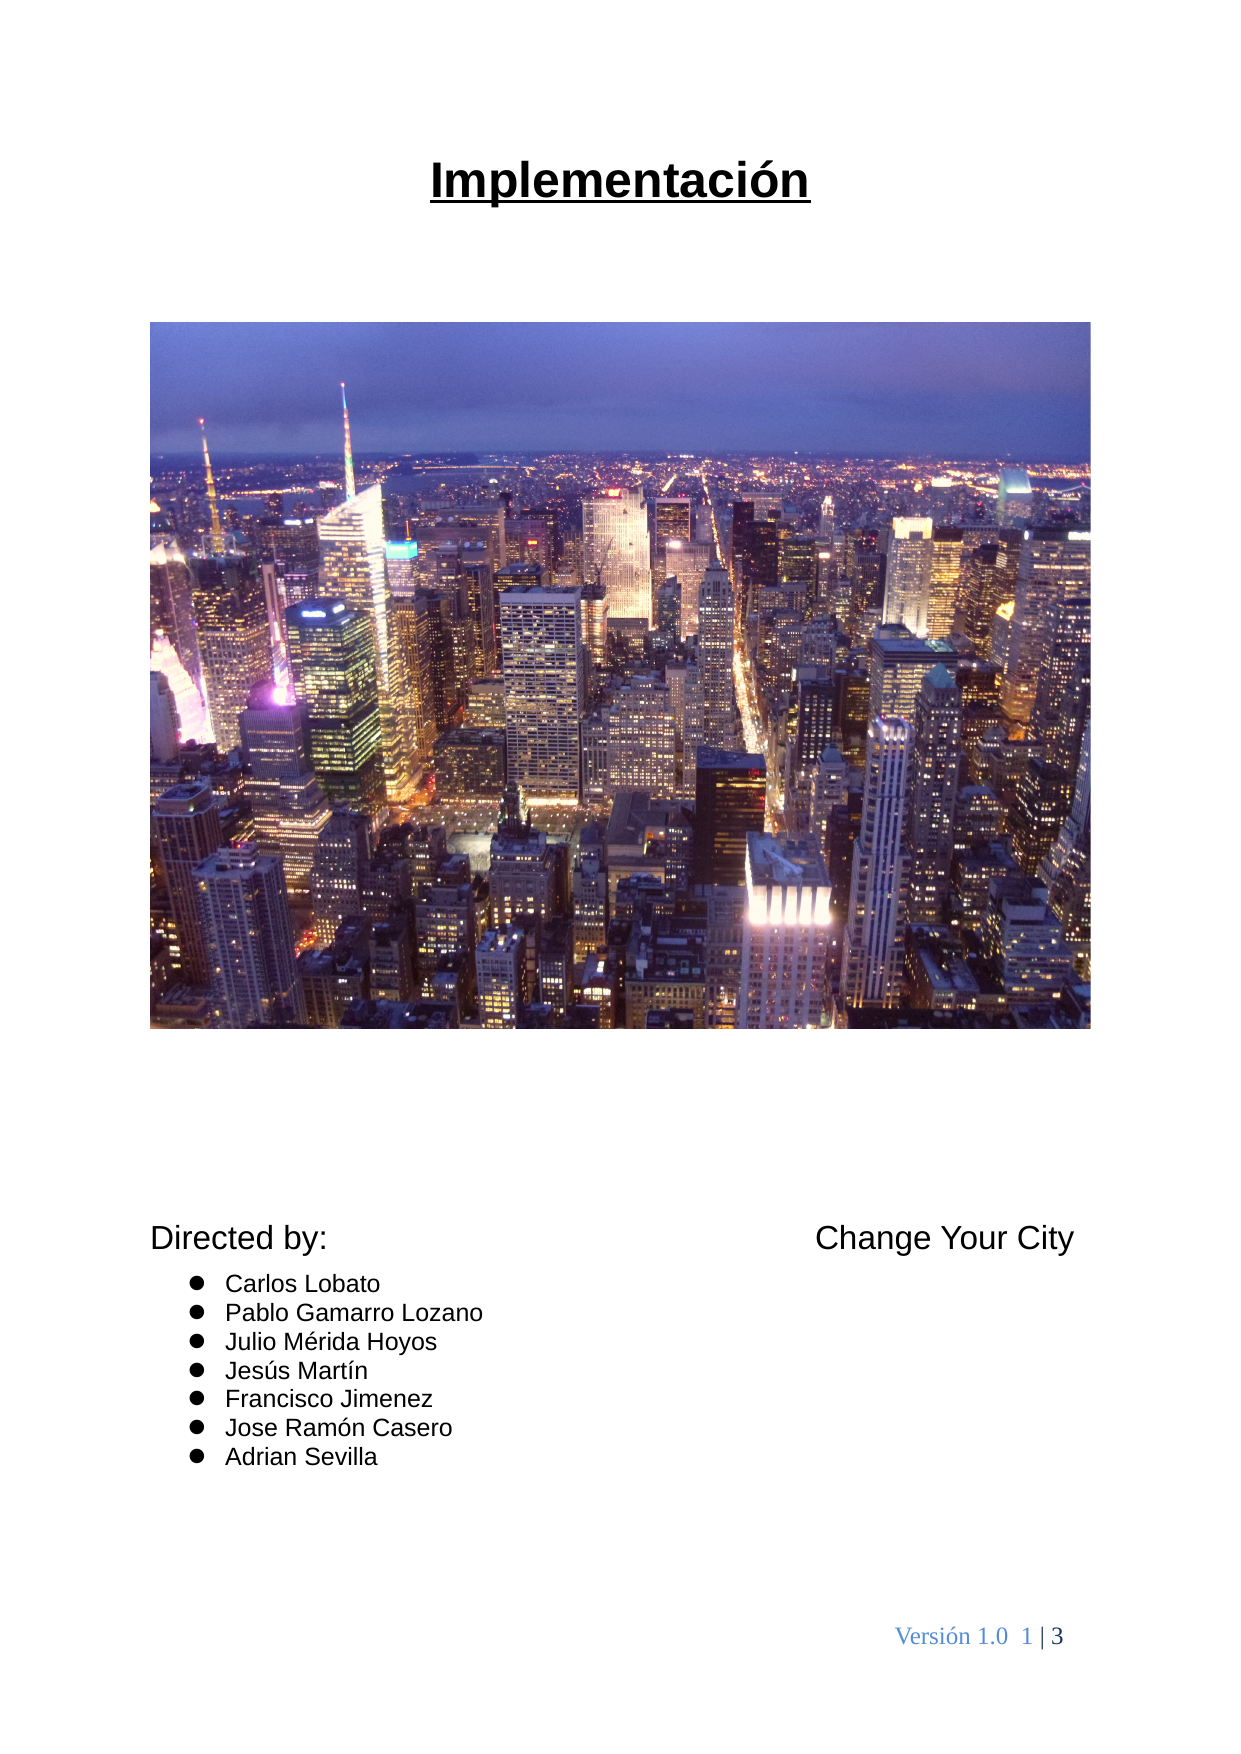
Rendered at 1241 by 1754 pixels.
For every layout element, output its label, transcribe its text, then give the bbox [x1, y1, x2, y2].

list Julio Mérida Hoyos [187, 1327, 1090, 1356]
subtitle Directed by: Change Your City [150, 1218, 1090, 1257]
list Carlos Lobato [187, 1269, 1090, 1298]
picture [150, 322, 1091, 1029]
list Jesús Martín [187, 1356, 1090, 1384]
list Pablo Gamarro Lozano [187, 1298, 1090, 1327]
text Implementación [150, 150, 1090, 207]
list Adrian Sevilla [187, 1442, 1090, 1471]
list Jose Ramón Casero [187, 1413, 1090, 1442]
list Francisco Jimenez [187, 1384, 1090, 1413]
